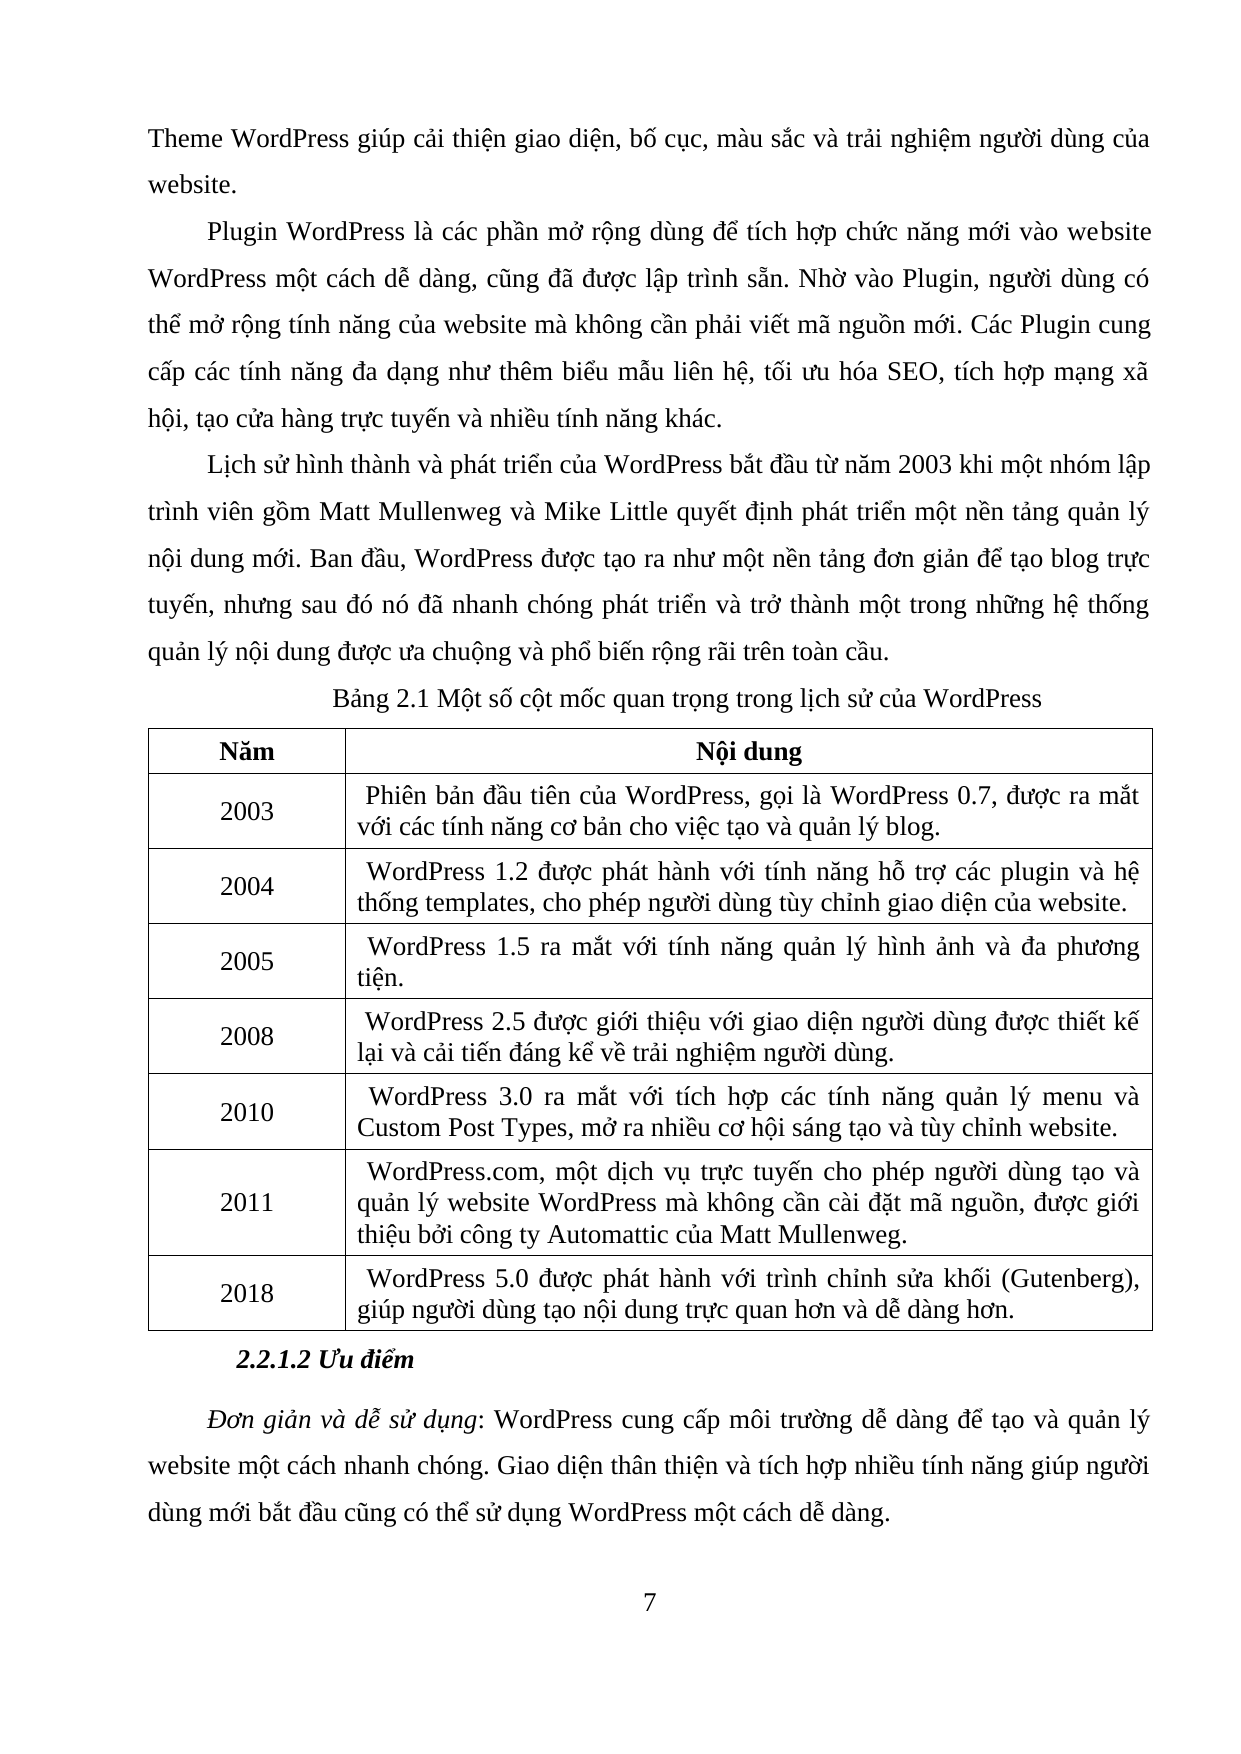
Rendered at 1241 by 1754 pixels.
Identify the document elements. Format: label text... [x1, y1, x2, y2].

text Lịch sử hình thành và phát triển của WordPress bắt đầu từ năm 2003 khi một nhóm lập trình viên gồm Matt Mullenweg và Mike Little quyết định phát triển một nền tảng quản lý nội dung mới. Ban đầu, WordPress được tạo ra như một nền tảng đơn giản để tạo blog trực tuyến, nhưng sau đó nó đã nhanh chóng phát triển và trở thành một trong những hệ thống quản lý nội dung được ưa chuộng và phổ biến rộng rãi trên toàn cầu. [148, 448, 1152, 666]
table_header Năm [149, 729, 345, 772]
subtitle Ưu điểm [236, 1343, 1152, 1375]
table_cell 2008 [149, 999, 345, 1073]
table_cell Phiên bản đầu tiên của WordPress, gọi là WordPress 0.7, được ra mắt với các tính năng cơ bản cho việc tạo và quản lý blog. [346, 774, 1152, 848]
table_cell 2018 [149, 1256, 345, 1330]
table_cell WordPress 2.5 được giới thiệu với giao diện người dùng được thiết kế lại và cải tiến đáng kể về trải nghiệm người dùng. [346, 999, 1152, 1073]
text Đơn giản và dễ sử dụng: WordPress cung cấp môi trường dễ dàng để tạo và quản lý website một cách nhanh chóng. Giao diện thân thiện và tích hợp nhiều tính năng giúp người dùng mới bắt đầu cũng có thể sử dụng WordPress một cách dễ dàng. [148, 1403, 1152, 1527]
text Plugin WordPress là các phần mở rộng dùng để tích hợp chức năng mới vào website WordPress một cách dễ dàng, cũng đã được lập trình sẵn. Nhờ vào Plugin, người dùng có thể mở rộng tính năng của website mà không cần phải viết mã nguồn mới. Các Plugin cung cấp các tính năng đa dạng như thêm biểu mẫu liên hệ, tối ưu hóa SEO, tích hợp mạng xã hội, tạo cửa hàng trực tuyến và nhiều tính năng khác. [148, 215, 1152, 433]
table_cell 2004 [149, 849, 345, 923]
table_cell WordPress.com, một dịch vụ trực tuyến cho phép người dùng tạo và quản lý website WordPress mà không cần cài đặt mã nguồn, được giới thiệu bởi công ty Automattic của Matt Mullenweg. [346, 1150, 1152, 1255]
table_cell 2011 [149, 1150, 345, 1255]
table_cell WordPress 1.2 được phát hành với tính năng hỗ trợ các plugin và hệ thống templates, cho phép người dùng tùy chỉnh giao diện của website. [346, 849, 1152, 923]
table_cell WordPress 3.0 ra mắt với tích hợp các tính năng quản lý menu và Custom Post Types, mở ra nhiều cơ hội sáng tạo và tùy chỉnh website. [346, 1074, 1152, 1148]
table_cell WordPress 5.0 được phát hành với trình chỉnh sửa khối (Gutenberg), giúp người dùng tạo nội dung trực quan hơn và dễ dàng hơn. [346, 1256, 1152, 1330]
table_cell 2010 [149, 1074, 345, 1148]
table_cell 2003 [149, 774, 345, 848]
table_header Nội dung [346, 729, 1152, 772]
table_cell WordPress 1.5 ra mắt với tính năng quản lý hình ảnh và đa phương tiện. [346, 924, 1152, 998]
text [148, 122, 1152, 199]
table_cell 2005 [149, 924, 345, 998]
